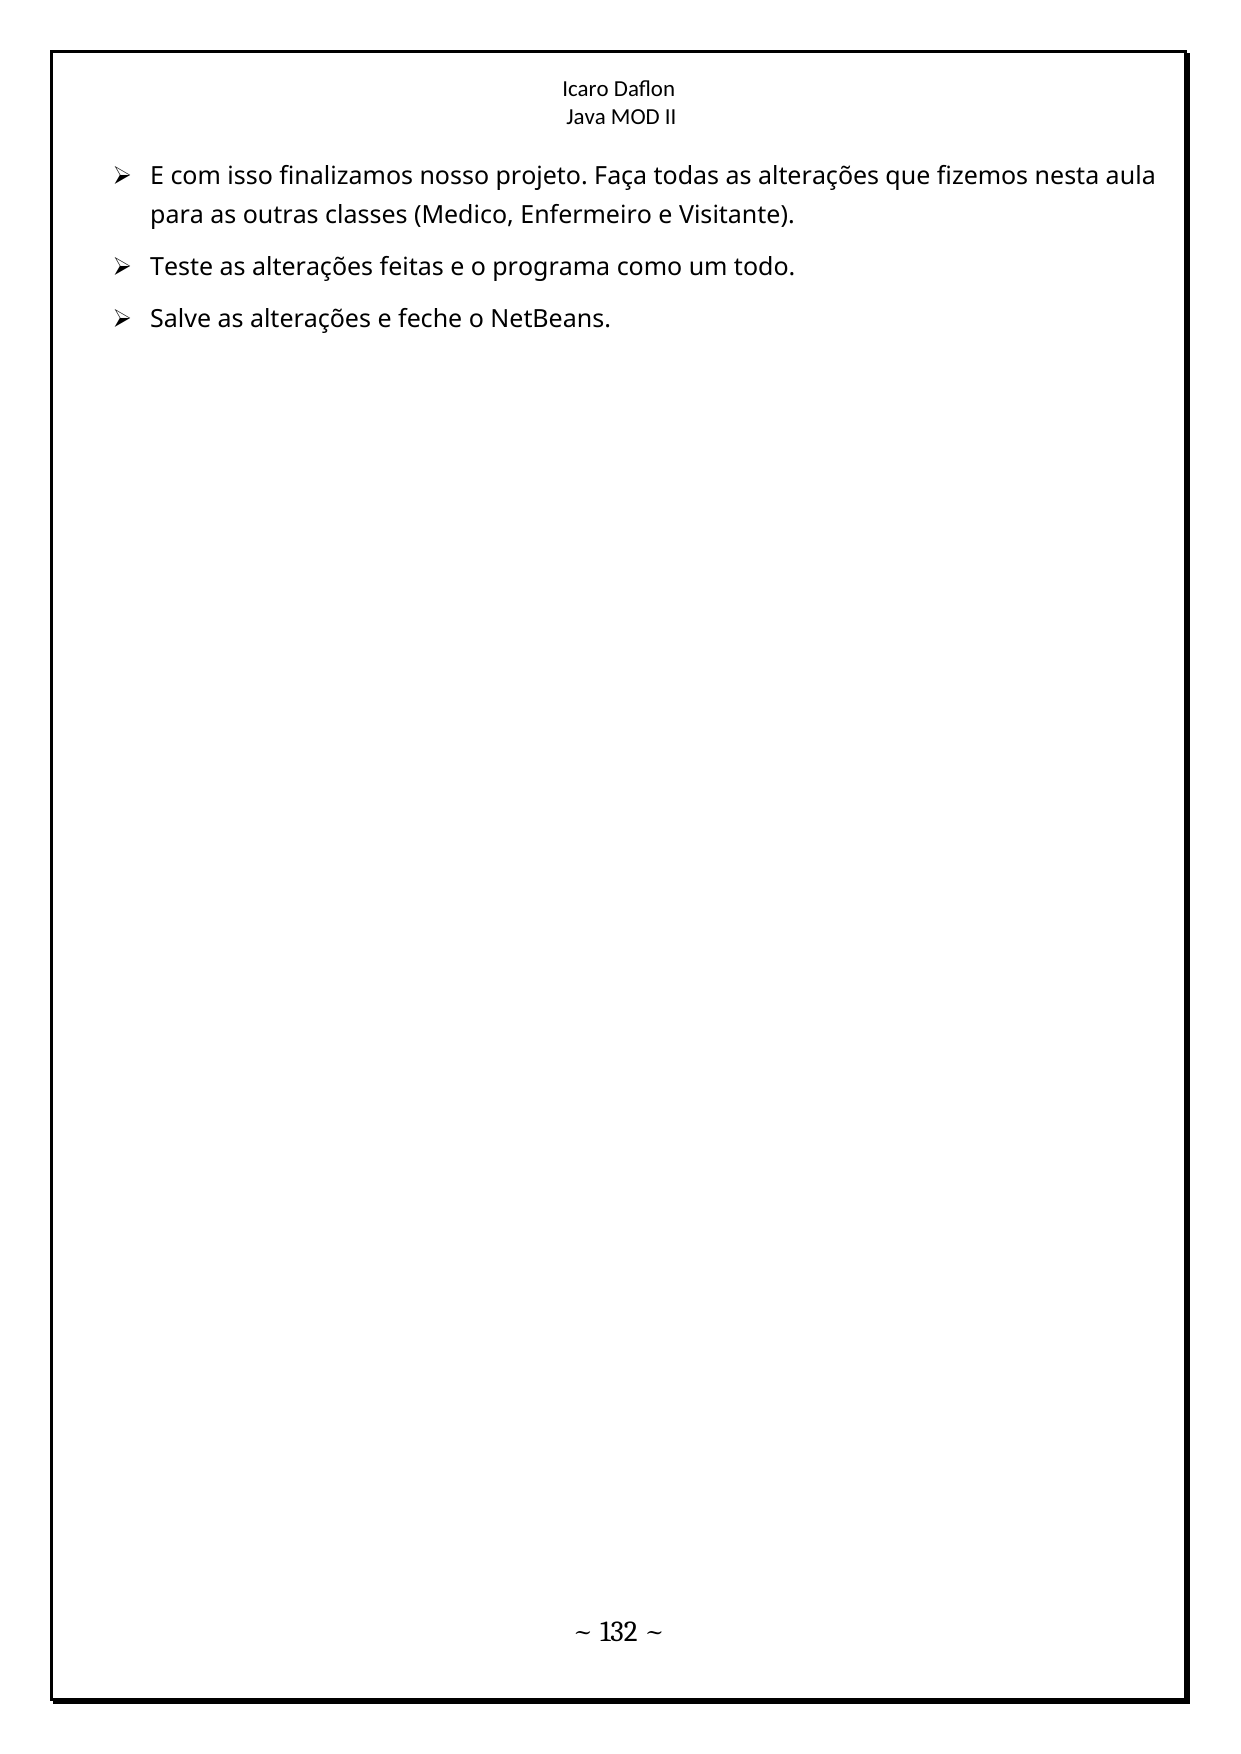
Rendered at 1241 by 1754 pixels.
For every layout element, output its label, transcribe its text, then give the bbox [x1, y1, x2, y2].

text E com isso finalizamos nosso projeto. Faça todas as alterações que fizemos nesta aula para as outras classes (Medico, Enfermeiro e Visitante). [112, 158, 1162, 231]
text Salve as alterações e feche o NetBeans. [112, 300, 1162, 334]
text Teste as alterações feitas e o programa como um todo. [112, 249, 1162, 283]
